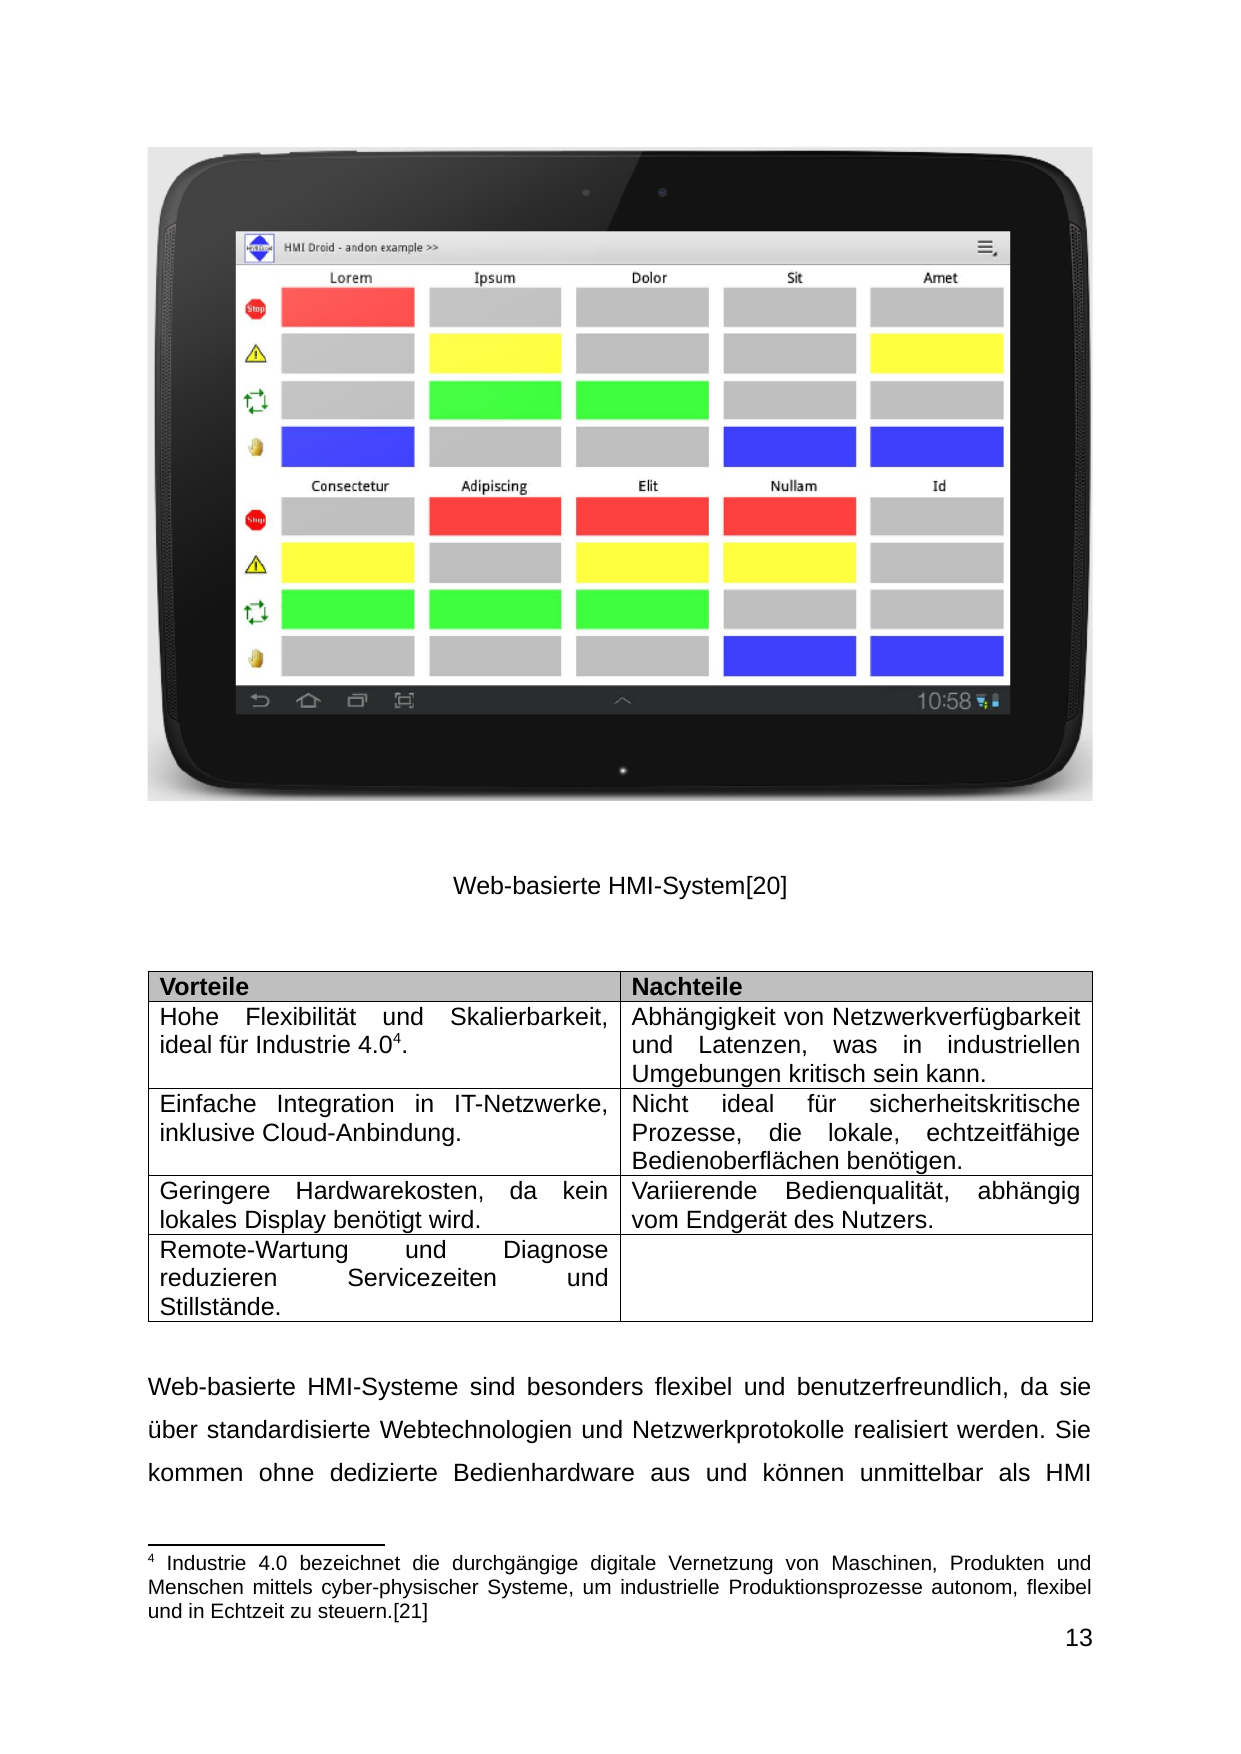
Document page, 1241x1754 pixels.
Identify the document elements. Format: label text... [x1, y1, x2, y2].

table_header Vorteile [149, 972, 620, 1001]
table_cell Nicht ideal für sicherheitskritische Prozesse, die lokale, echtzeitfähige Bedienoberflächen benötigen. [621, 1089, 1092, 1175]
table_cell Variierende Bedienqualität, abhängig vom Endgerät des Nutzers. [621, 1176, 1092, 1234]
table_cell [621, 1235, 1092, 1321]
table_header Nachteile [621, 972, 1092, 1001]
text Web-basierte HMI-System[20] [148, 871, 1093, 900]
table_cell Remote-Wartung und Diagnose reduzieren Servicezeiten und Stillstände. [149, 1235, 620, 1321]
table_cell Geringere Hardwarekosten, da kein lokales Display benötigt wird. [149, 1176, 620, 1234]
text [148, 1372, 1093, 1487]
table_cell Einfache Integration in IT-Netzwerke, inklusive Cloud-Anbindung. [149, 1089, 620, 1175]
picture [147, 147, 1093, 801]
table_cell Abhängigkeit von Netzwerkverfügbarkeit und Latenzen, was in industriellen Umgebungen kritisch sein kann. [621, 1002, 1092, 1088]
table_cell Hohe Flexibilität und Skalierbarkeit, ideal für Industrie 4.0. [149, 1002, 620, 1088]
